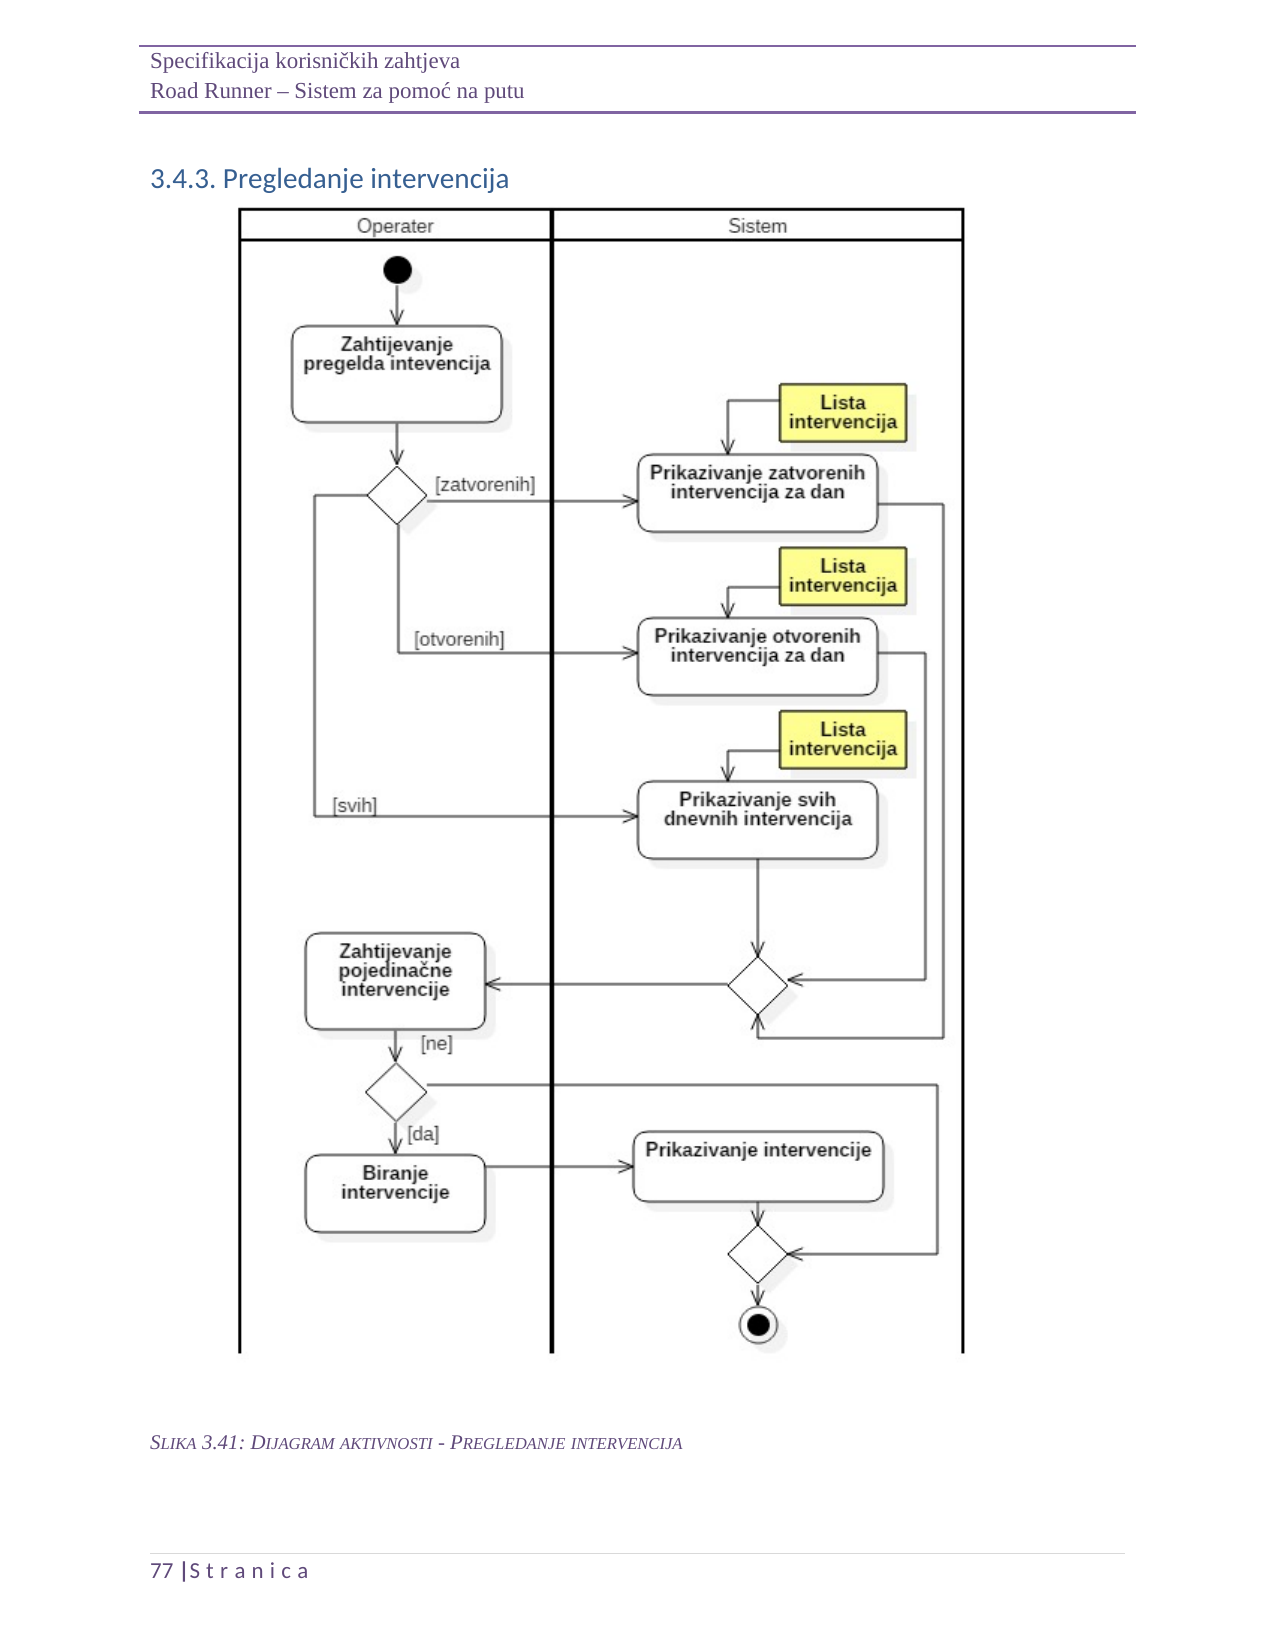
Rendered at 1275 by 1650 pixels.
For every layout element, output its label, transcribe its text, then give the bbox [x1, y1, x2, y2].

subtitle 3.4.3. Pregledanje intervencija [150, 160, 1125, 196]
text Slika 3.41: Dijagram aktivnosti - Pregledanje intervencija [150, 1430, 1125, 1454]
picture [225, 195, 1023, 1412]
